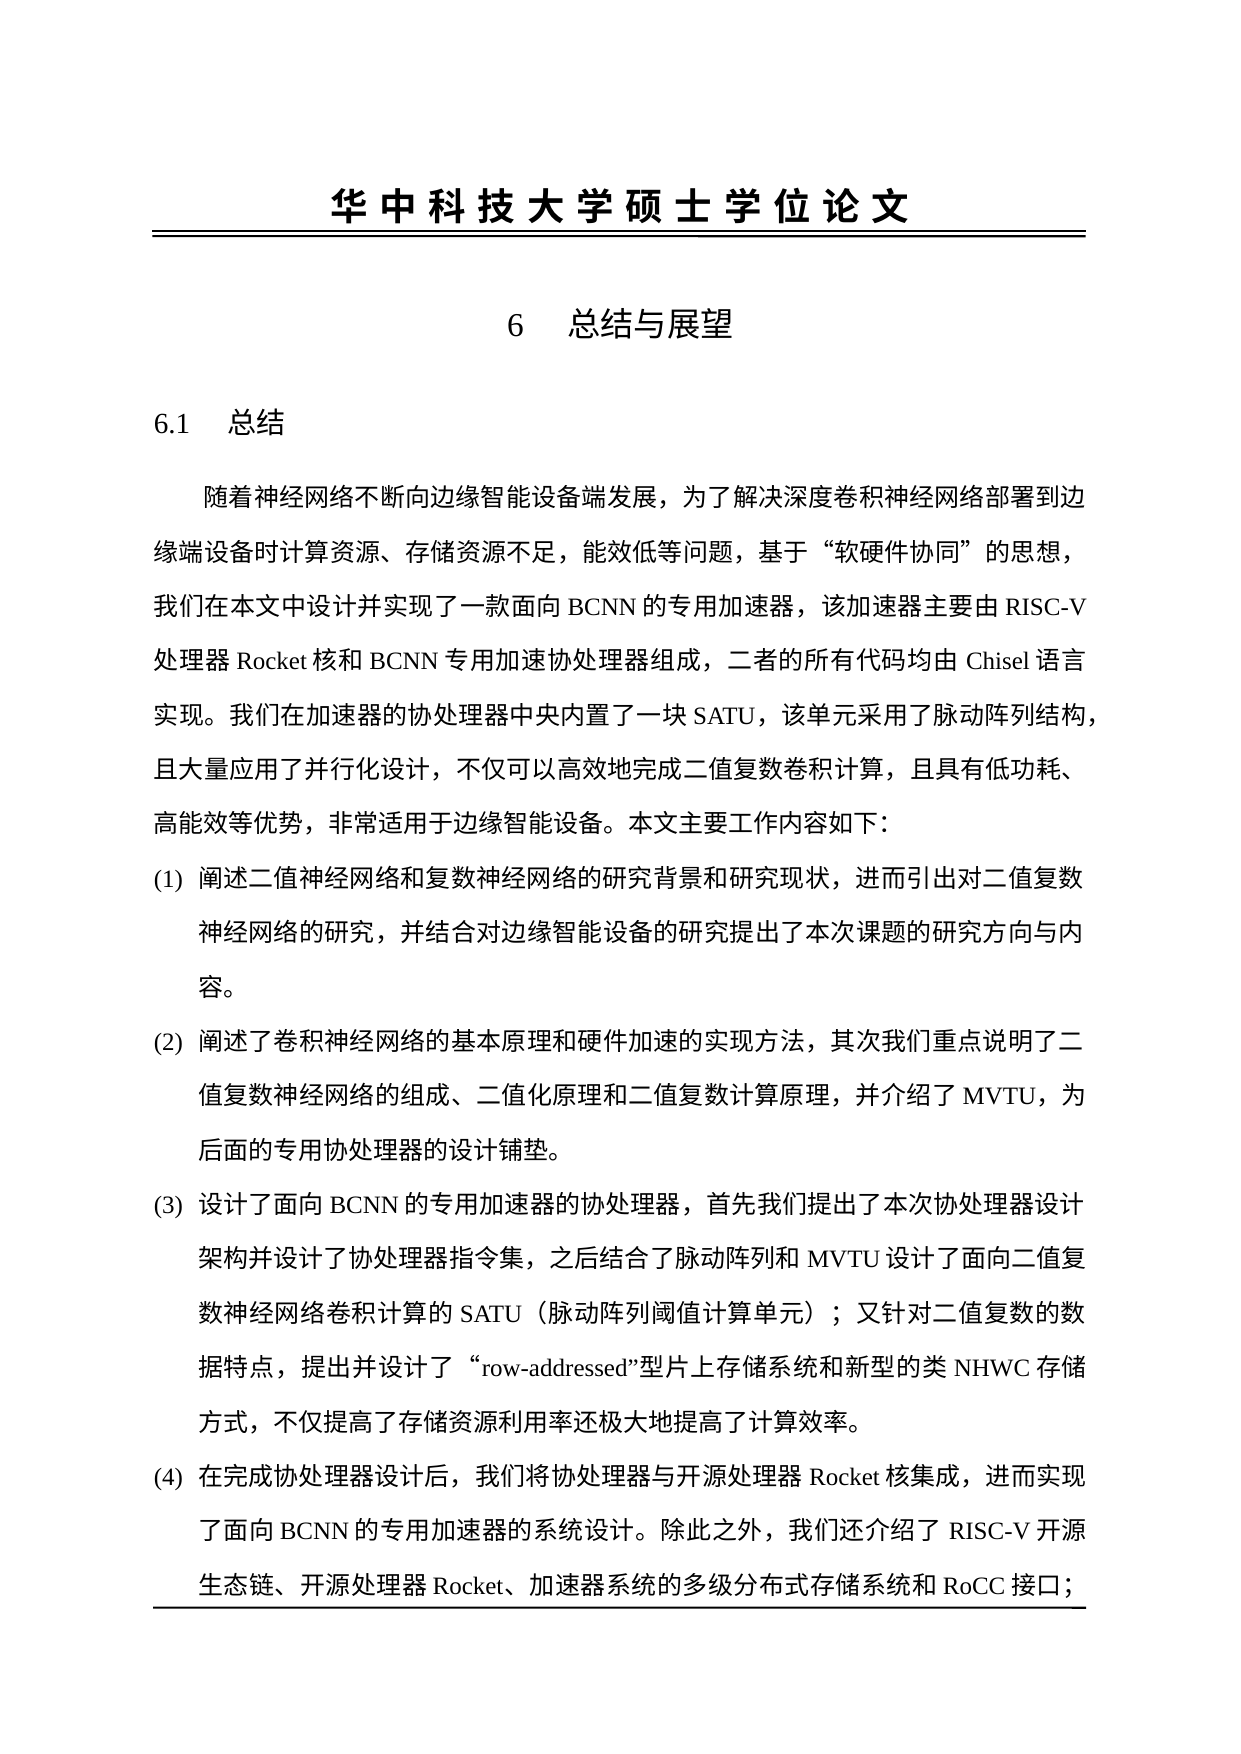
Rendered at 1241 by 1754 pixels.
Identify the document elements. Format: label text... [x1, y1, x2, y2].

list 阐述了卷积神经网络的基本原理和硬件加速的实现方法，其次我们重点说明了二值复数神经网络的组成、二值化原理和二值复数计算原理，并介绍了MVTU，为后面的专用协处理器的设计铺垫。 [153, 1021, 1087, 1166]
text 随着神经网络不断向边缘智能设备端发展，为了解决深度卷积神经网络部署到边缘端设备时计算资源、存储资源不足，能效低等问题，基于“软硬件协同”的思想，我们在本文中设计并实现了一款面向BCNN的专用加速器，该加速器主要由RISC-V处理器Rocket核和BCNN专用加速协处理器组成，二者的所有代码均由Chisel语言实现。我们在加速器的协处理器中央内置了一块SATU，该单元采用了脉动阵列结构，且大量应用了并行化设计，不仅可以高效地完成二值复数卷积计算，且具有低功耗、高能效等优势，非常适用于边缘智能设备。本文主要工作内容如下： [153, 478, 1087, 840]
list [153, 1456, 1087, 1601]
list 阐述二值神经网络和复数神经网络的研究背景和研究现状，进而引出对二值复数神经网络的研究，并结合对边缘智能设备的研究提出了本次课题的研究方向与内容。 [153, 858, 1087, 1003]
subtitle 总结与展望 [153, 298, 1087, 346]
list 设计了面向BCNN的专用加速器的协处理器，首先我们提出了本次协处理器设计架构并设计了协处理器指令集，之后结合了脉动阵列和MVTU设计了面向二值复数神经网络卷积计算的SATU（脉动阵列阈值计算单元）；又针对二值复数的数据特点，提出并设计了“row-addressed”型片上存储系统和新型的类NHWC存储方式，不仅提高了存储资源利用率还极大地提高了计算效率。 [153, 1184, 1087, 1438]
subtitle 总结 [153, 399, 1087, 442]
